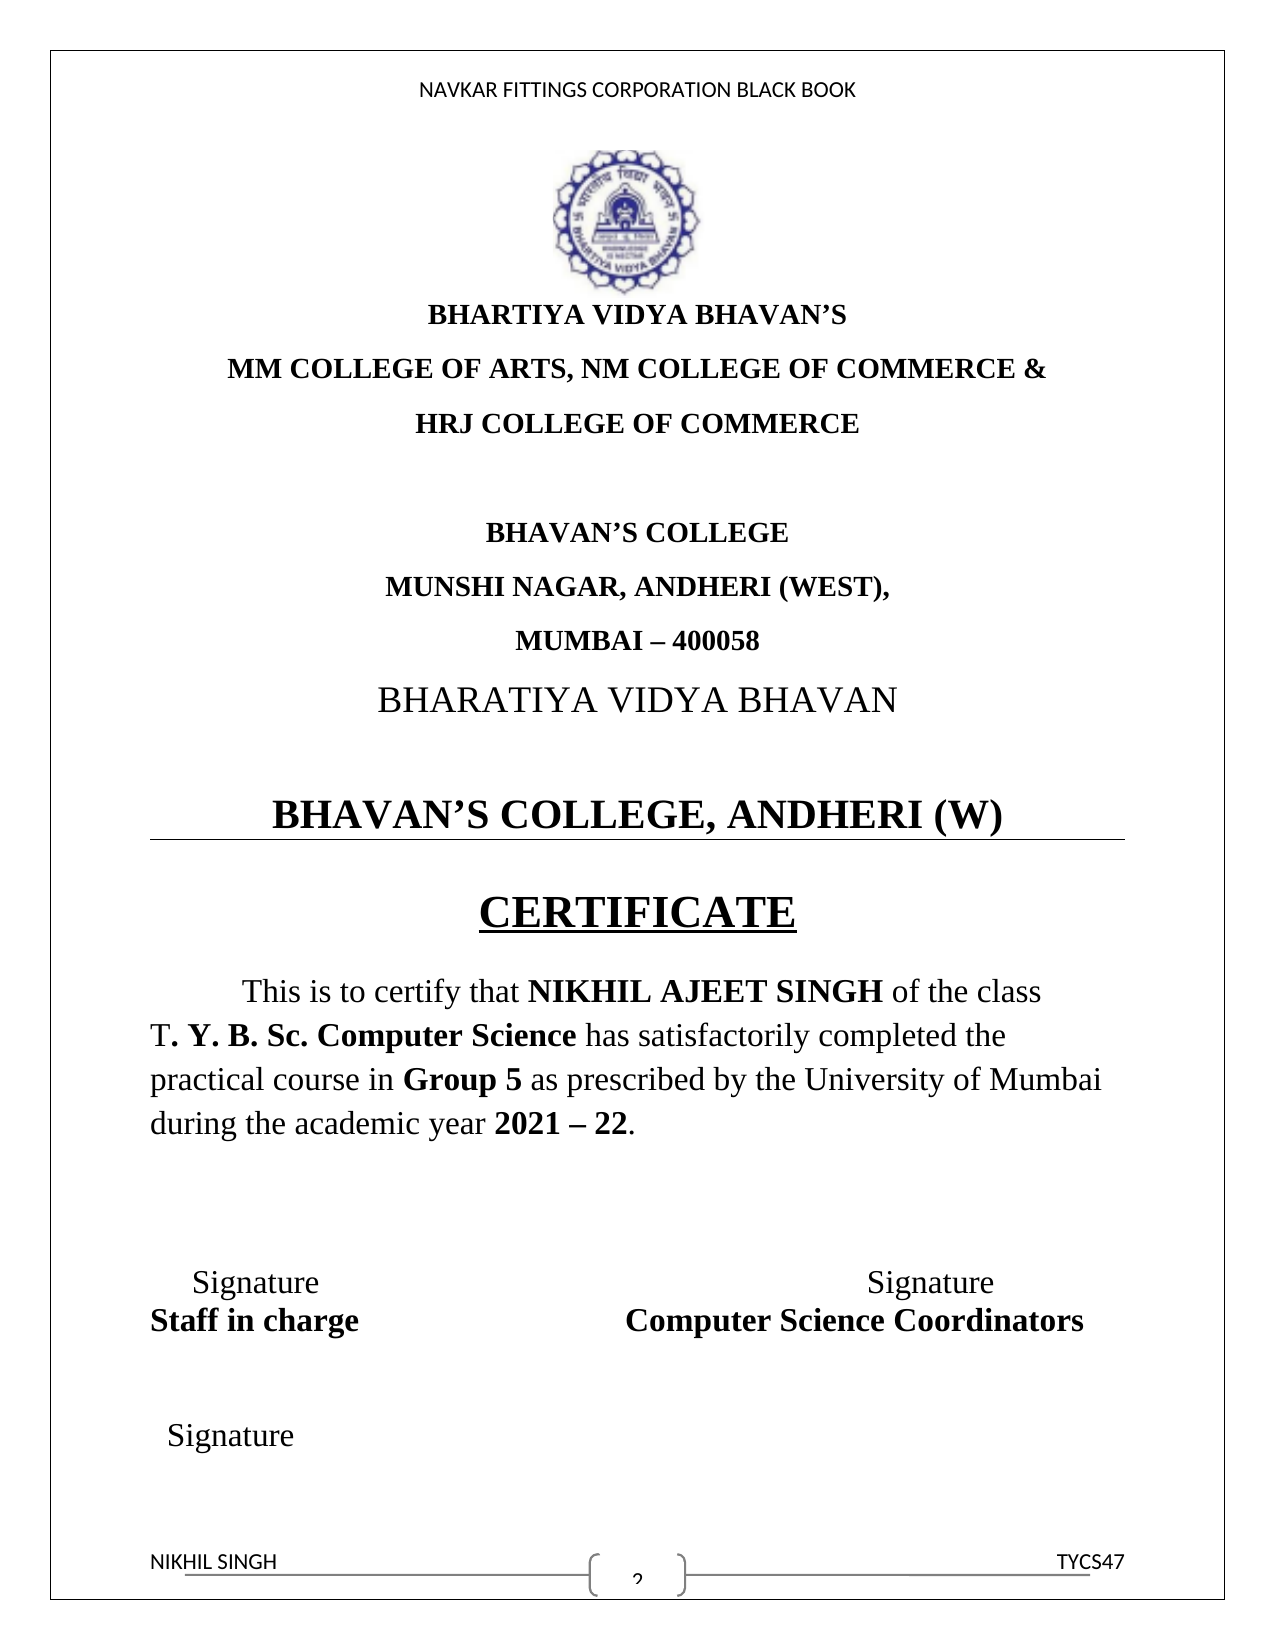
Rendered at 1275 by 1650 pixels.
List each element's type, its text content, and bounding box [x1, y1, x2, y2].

text BHAVAN’S COLLEGE [150, 515, 1125, 548]
text MM COLLEGE OF ARTS, NM COLLEGE OF COMMERCE & [150, 352, 1125, 385]
text BHARATIYA VIDYA BHAVAN [150, 678, 1125, 721]
text Signature Signature [150, 1262, 1125, 1301]
text BHARTIYA VIDYA BHAVAN’S [150, 297, 1125, 331]
text This is to certify that NIKHIL AJEET SINGH of the class [150, 971, 1125, 1009]
text Staff in charge Computer Science Coordinators [150, 1301, 1125, 1339]
text MUMBAI – 400058 [150, 623, 1125, 657]
text HRJ COLLEGE OF COMMERCE [150, 406, 1125, 439]
text CERTIFICATE [150, 885, 1125, 937]
text T. Y. B. Sc. Computer Science has satisfactorily completed the practical course in Group 5 as prescribed by the University of Mumbai during the academic year 2021 – 22. [150, 1015, 1125, 1141]
text BHAVAN’S COLLEGE, ANDHERI (W) [150, 789, 1125, 839]
picture [552, 150, 705, 298]
text Signature [150, 1415, 1125, 1453]
text MUNSHI NAGAR, ANDHERI (WEST), [150, 569, 1125, 603]
